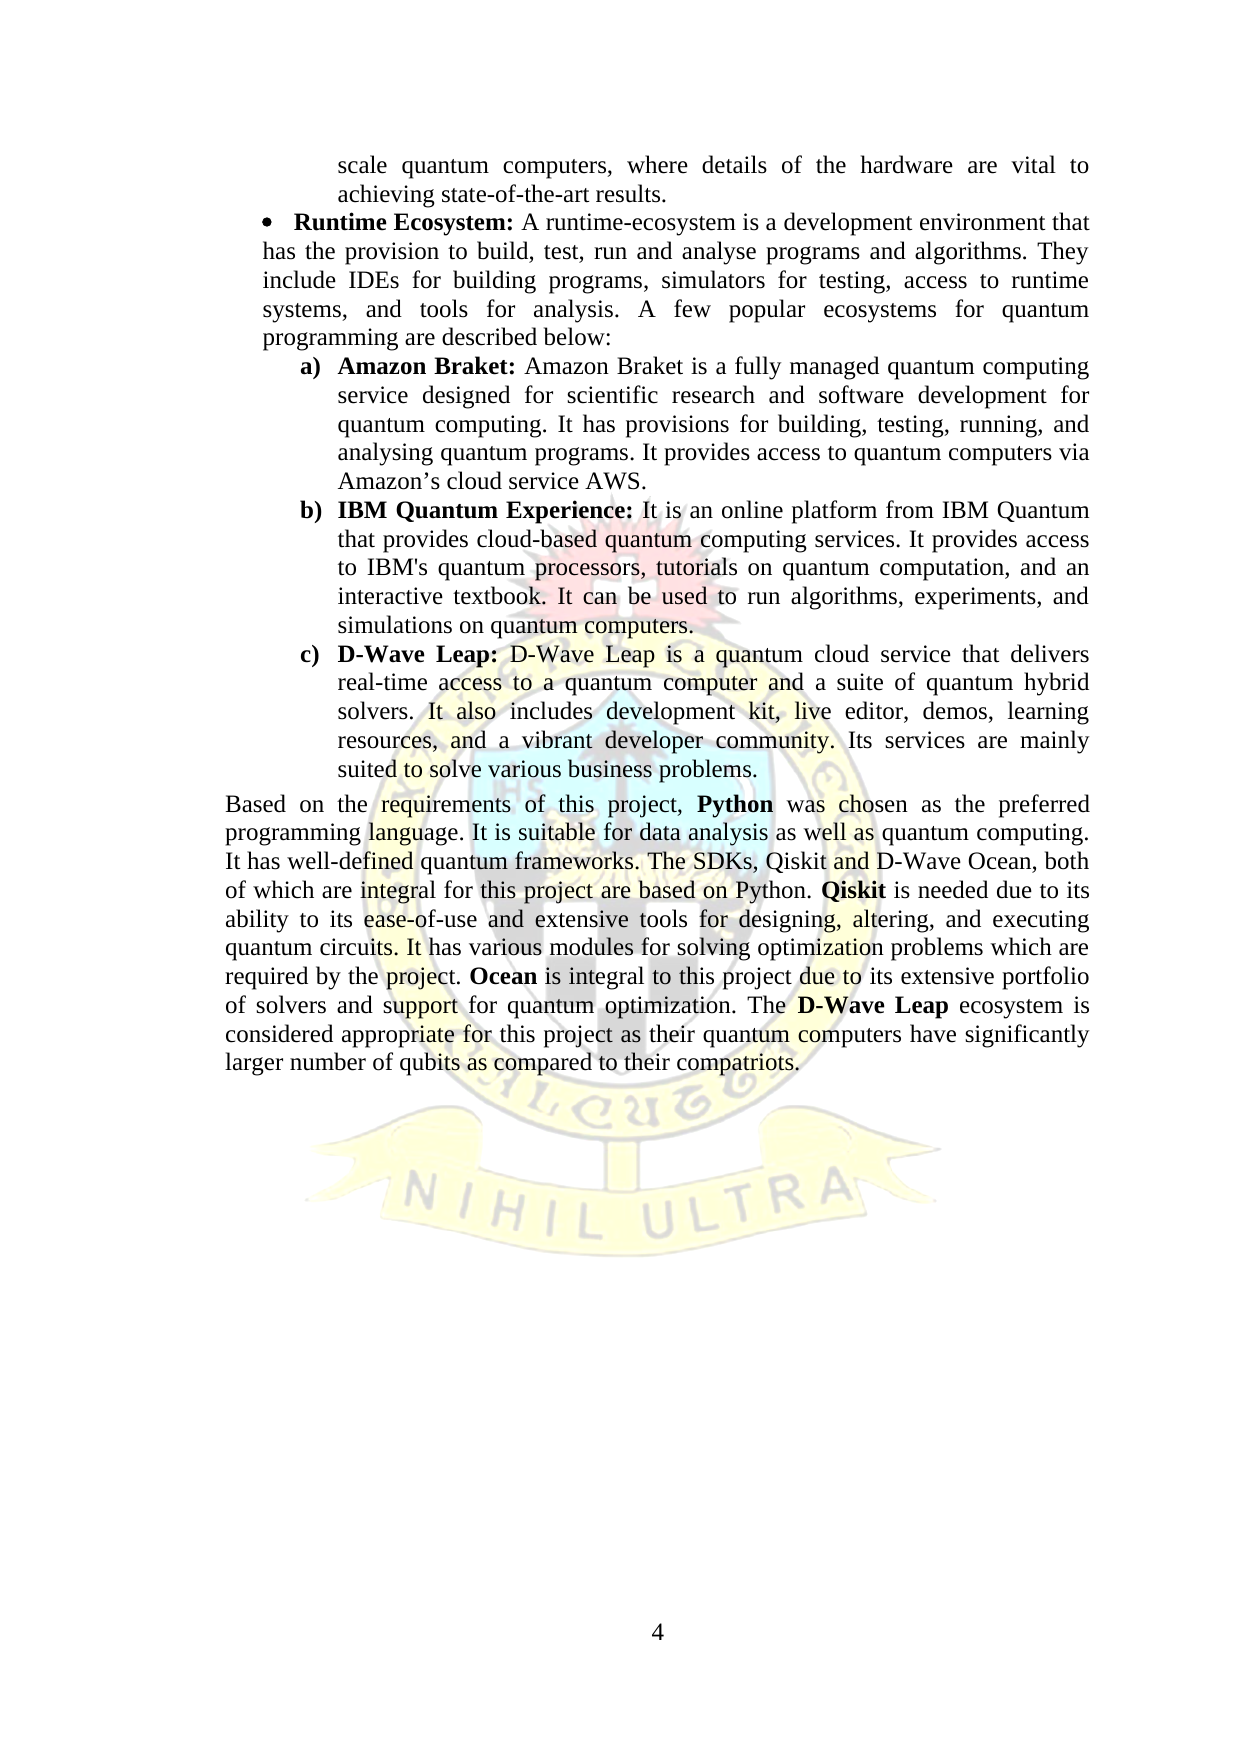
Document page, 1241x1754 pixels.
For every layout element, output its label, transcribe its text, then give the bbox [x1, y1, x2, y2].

list D-Wave Leap: D-Wave Leap is a quantum cloud service that delivers real-time access to a quantum computer and a suite of quantum hybrid solvers. It also includes development kit, live editor, demos, learning resources, and a vibrant developer community. Its services are mainly suited to solve various business problems. [300, 639, 1090, 782]
text Based on the requirements of this project, Python was chosen as the preferred programming language. It is suitable for data analysis as well as quantum computing. It has well-defined quantum frameworks. The SDKs, Qiskit and D-Wave Ocean, both of which are integral for this project are based on Python. Qiskit is needed due to its ability to its ease-of-use and extensive tools for designing, altering, and executing quantum circuits. It has various modules for solving optimization problems which are required by the project. Ocean is integral to this project due to its extensive portfolio of solvers and support for quantum optimization. The D-Wave Leap ecosystem is considered appropriate for this project as their quantum computers have significantly larger number of qubits as compared to their compatriots. [225, 789, 1090, 1076]
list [300, 150, 1090, 207]
list Runtime Ecosystem: A runtime-ecosystem is a development environment that has the provision to build, test, run and analyse programs and algorithms. They include IDEs for building programs, simulators for testing, access to runtime systems, and tools for analysis. A few popular ecosystems for quantum programming are described below: [262, 207, 1090, 351]
list IBM Quantum Experience: It is an online platform from IBM Quantum that provides cloud-based quantum computing services. It provides access to IBM's quantum processors, tutorials on quantum computation, and an interactive textbook. It can be used to run algorithms, experiments, and simulations on quantum computers. [300, 495, 1090, 639]
list Amazon Braket: Amazon Braket is a fully managed quantum computing service designed for scientific research and software development for quantum computing. It has provisions for building, testing, running, and analysing quantum programs. It provides access to quantum computers via Amazon’s cloud service AWS. [300, 351, 1090, 495]
